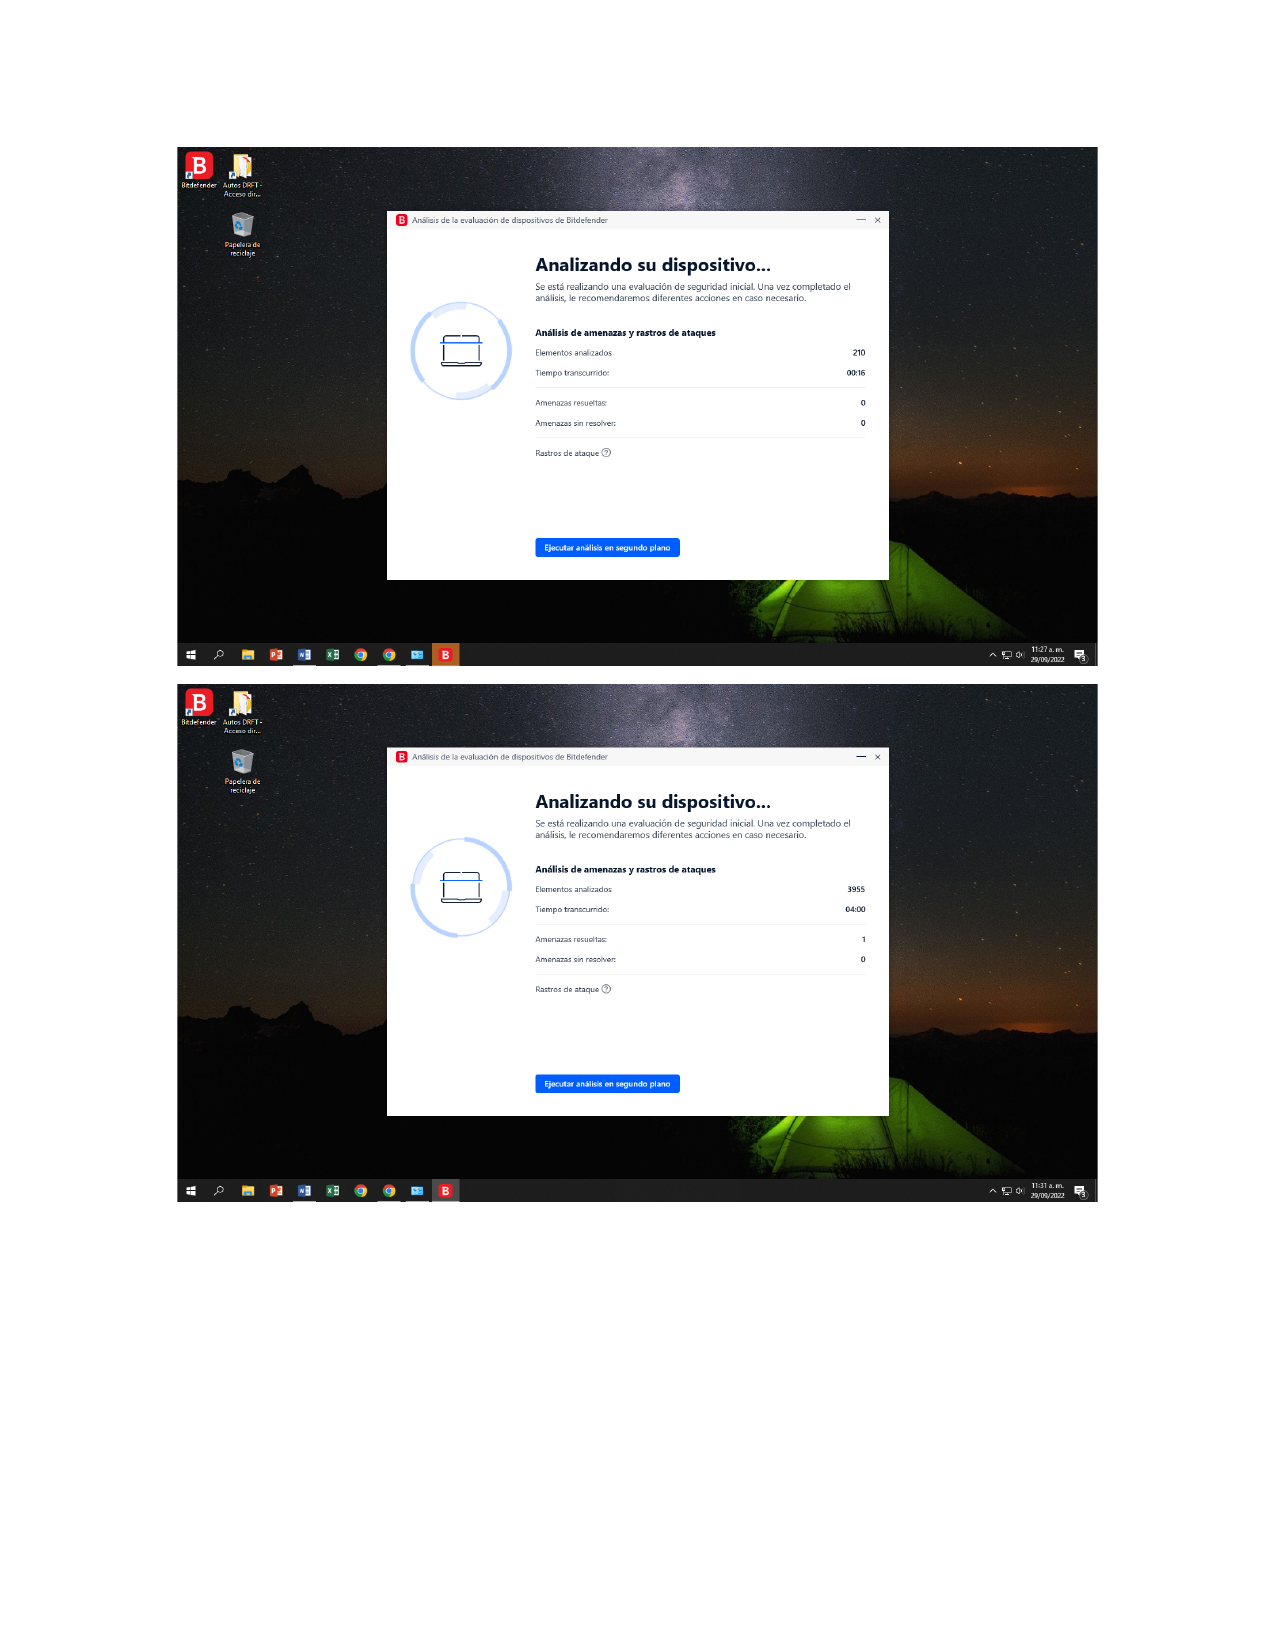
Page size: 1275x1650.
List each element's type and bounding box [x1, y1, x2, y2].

picture [177, 147, 1098, 666]
picture [177, 684, 1098, 1202]
